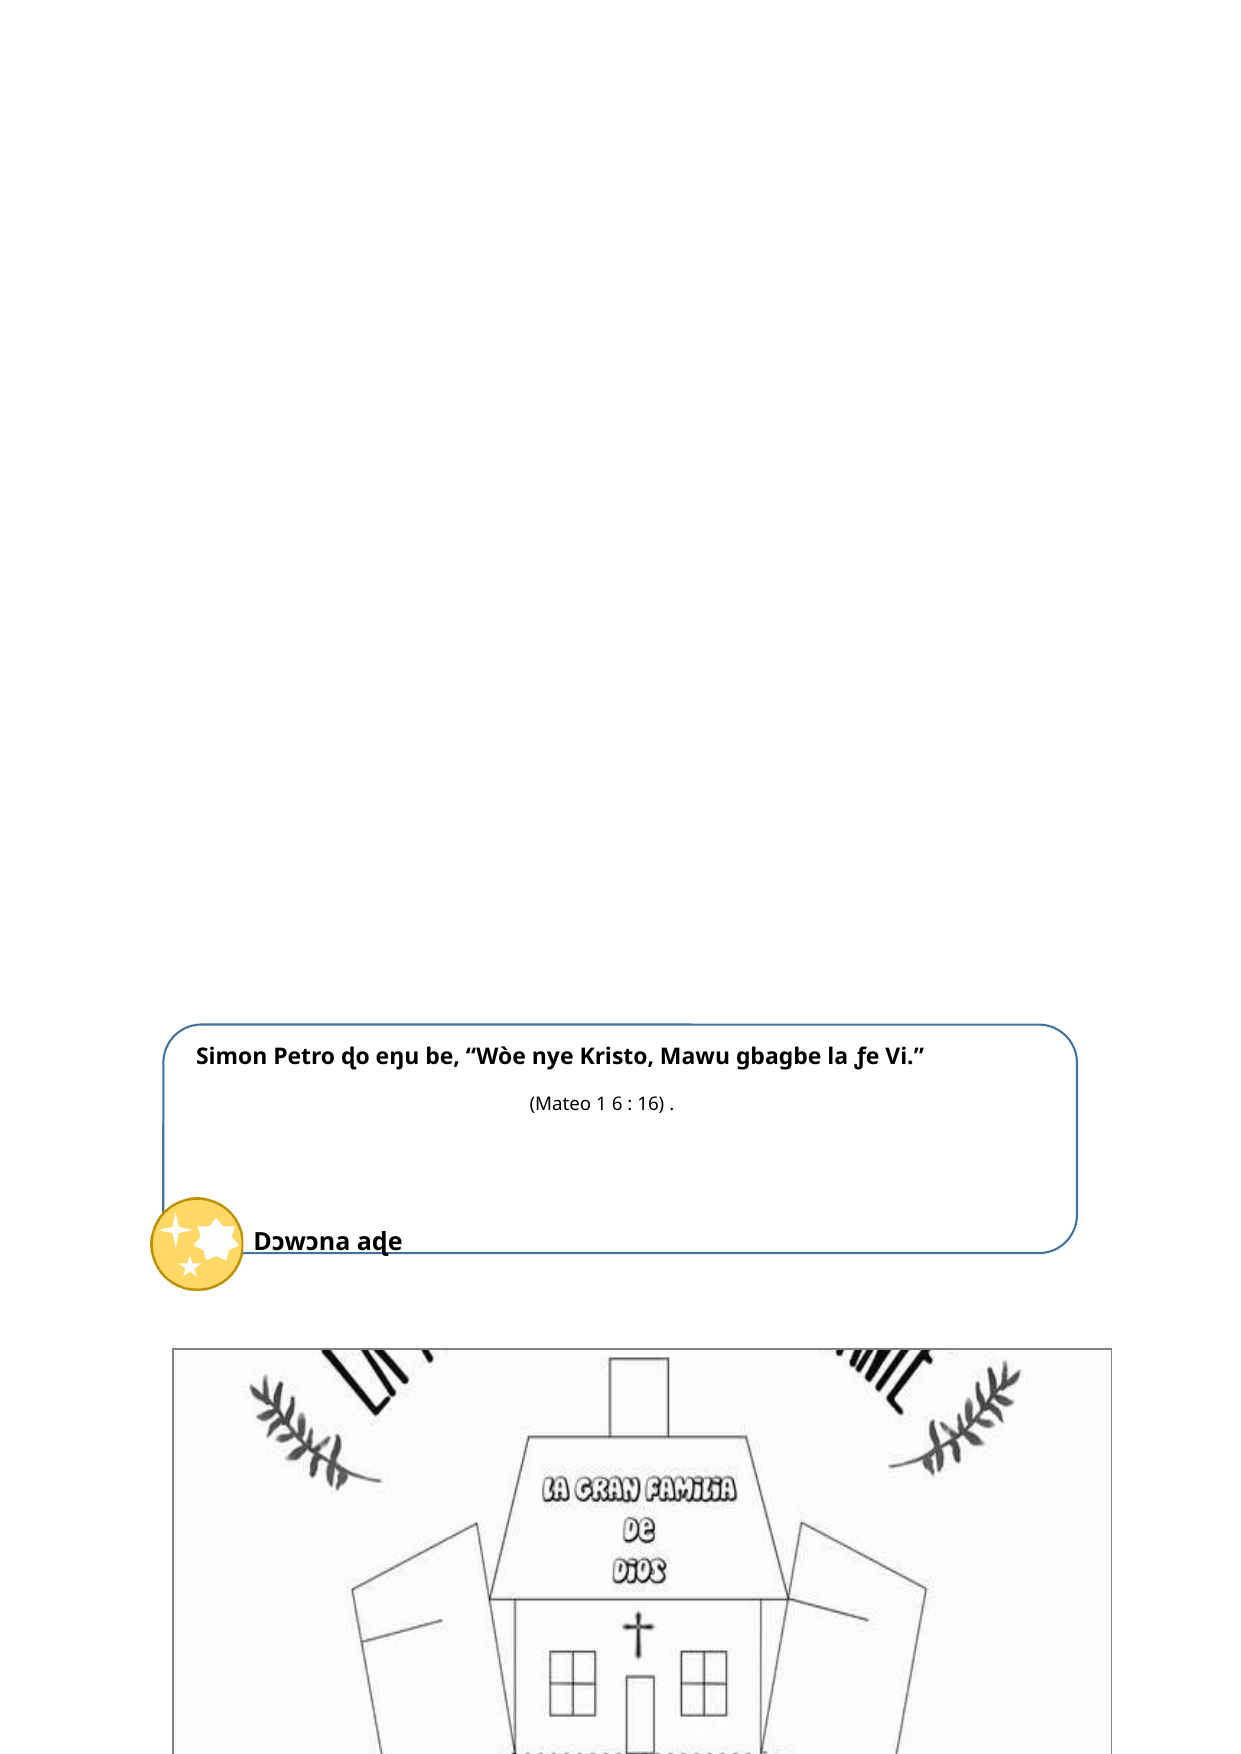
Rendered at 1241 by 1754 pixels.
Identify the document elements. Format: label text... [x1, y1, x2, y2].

picture [150, 1197, 244, 1291]
text Dɔwɔna aɖe [244, 1223, 1090, 1257]
text Simon Petro ɖo eŋu be, “Wòe nye Kristo, Mawu gbagbe la ƒe Vi.” [150, 1040, 1090, 1071]
picture [174, 1350, 1111, 1754]
text (Mateo 1 6 : 16) . [150, 1090, 1090, 1116]
